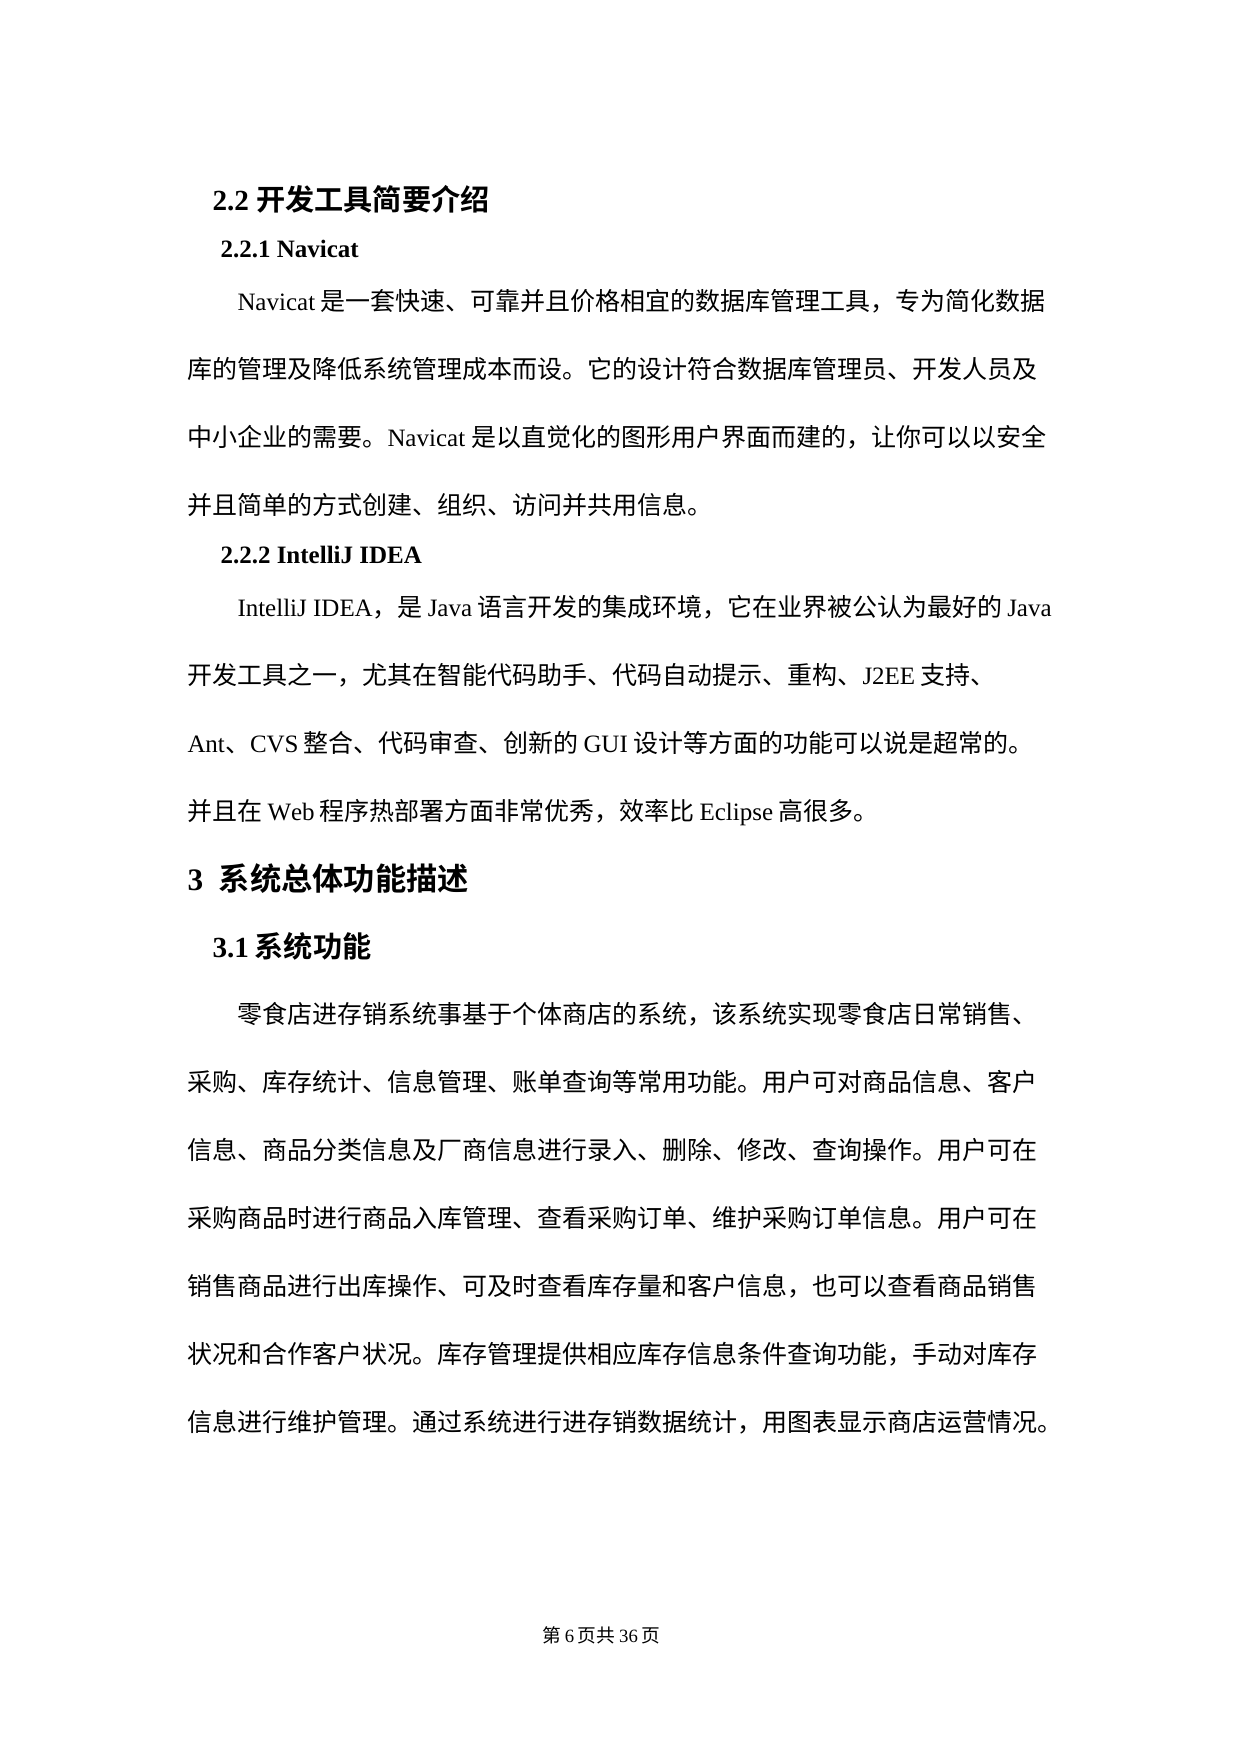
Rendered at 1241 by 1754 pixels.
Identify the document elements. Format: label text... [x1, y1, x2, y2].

text IntelliJ IDEA，是Java语言开发的集成环境，它在业界被公认为最好的Java开发工具之一，尤其在智能代码助手、代码自动提示、重构、J2EE支持、Ant、CVS整合、代码审查、创新的GUI设计等方面的功能可以说是超常的。并且在Web程序热部署方面非常优秀，效率比Eclipse高很多。 [187, 571, 1053, 843]
text Navicat是一套快速、可靠并且价格相宜的数据库管理工具，专为简化数据库的管理及降低系统管理成本而设。它的设计符合数据库管理员、开发人员及中小企业的需要。Navicat 是以直觉化的图形用户界面而建的，让你可以以安全并且简单的方式创建、组织、访问并共用信息。 [187, 266, 1053, 537]
text 3 系统总体功能描述 [187, 843, 1053, 911]
text 2.2 开发工具简要介绍 [212, 164, 1053, 232]
text 零食店进存销系统事基于个体商店的系统，该系统实现零食店日常销售、采购、库存统计、信息管理、账单查询等常用功能。用户可对商品信息、客户信息、商品分类信息及厂商信息进行录入、删除、修改、查询操作。用户可在采购商品时进行商品入库管理、查看采购订单、维护采购订单信息。用户可在销售商品进行出库操作、可及时查看库存量和客户信息，也可以查看商品销售状况和合作客户状况。库存管理提供相应库存信息条件查询功能，手动对库存信息进行维护管理。通过系统进行进存销数据统计，用图表显示商店运营情况。 [187, 979, 1053, 1522]
text 2.2.1 Navicat [208, 232, 1053, 266]
text 2.2.2 IntelliJ IDEA [208, 537, 1053, 571]
text 3.1系统功能 [212, 911, 1053, 979]
